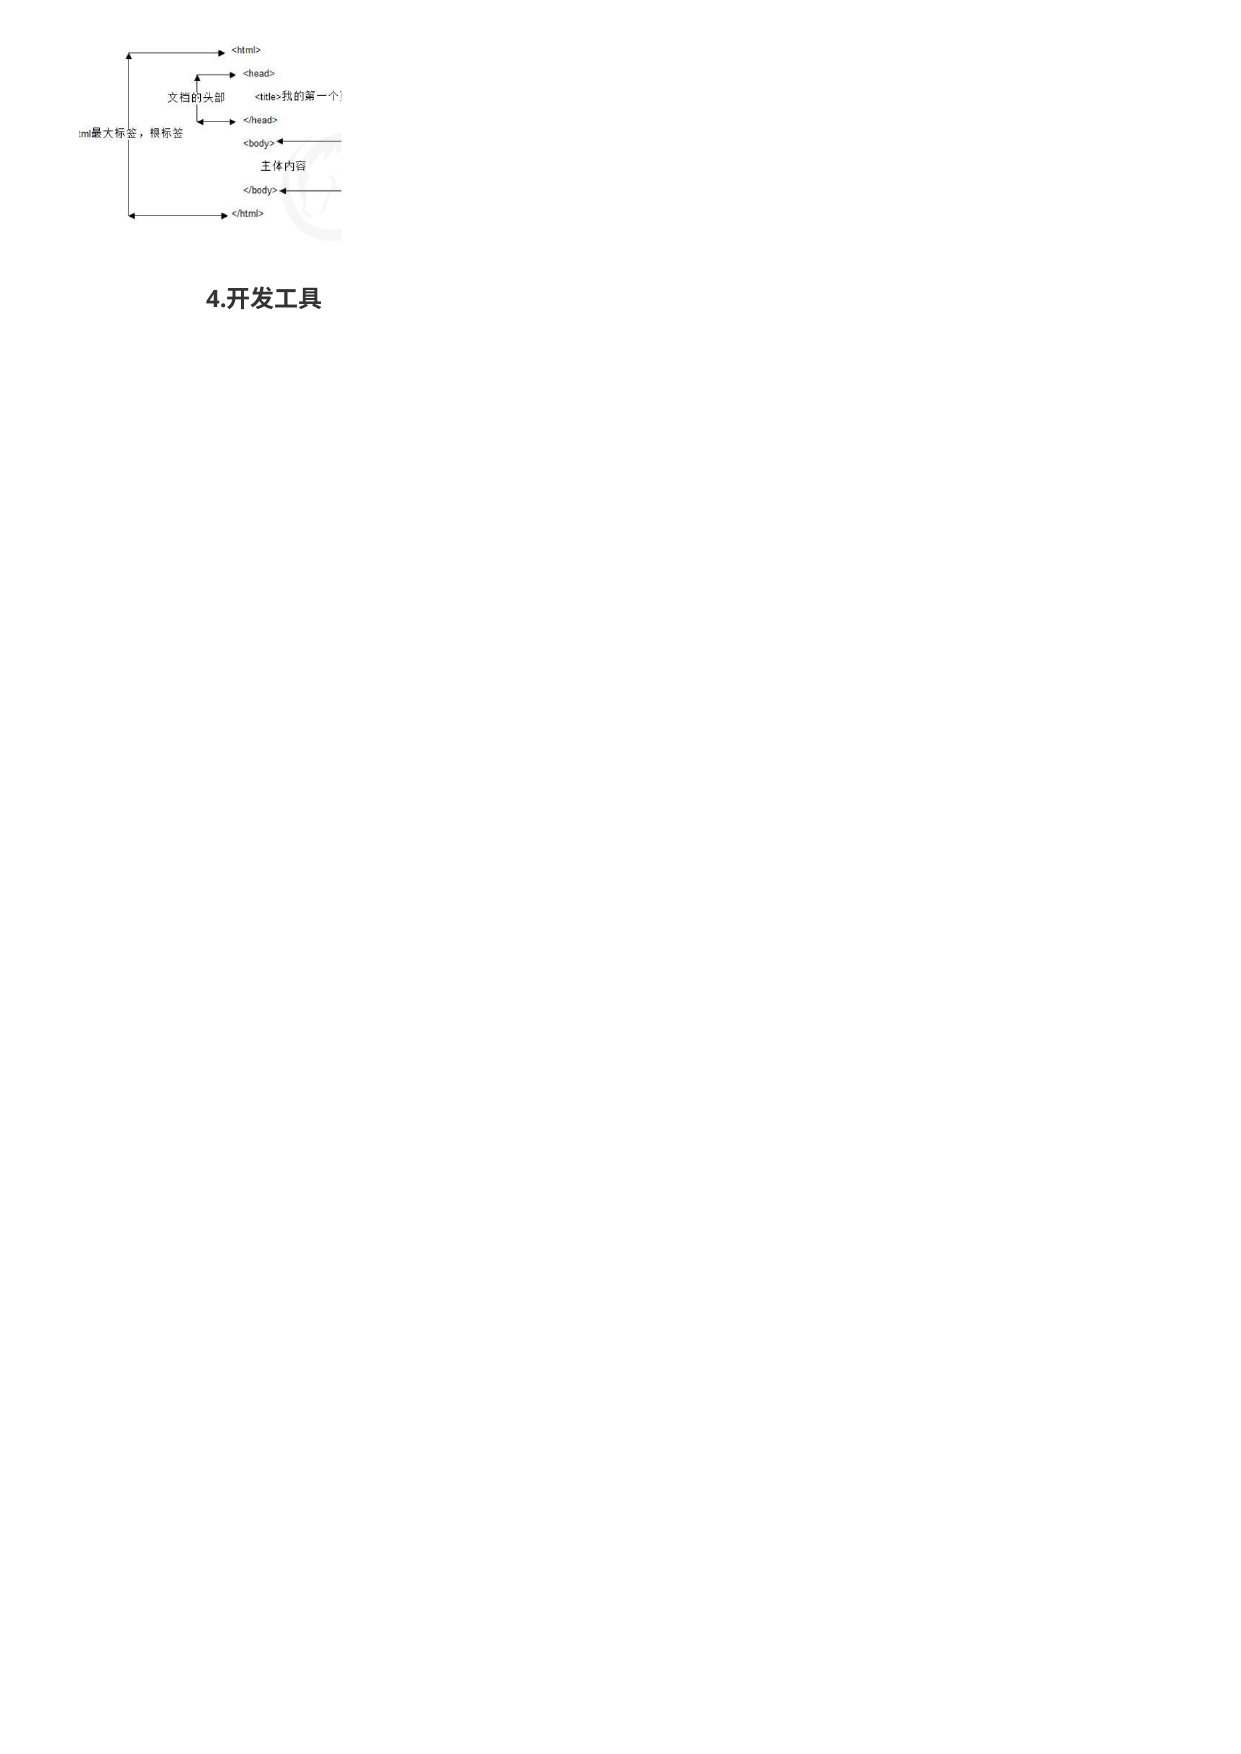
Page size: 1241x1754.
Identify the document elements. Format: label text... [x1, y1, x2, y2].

picture [79, 0, 342, 245]
text 4.开发工具 [206, 287, 341, 313]
